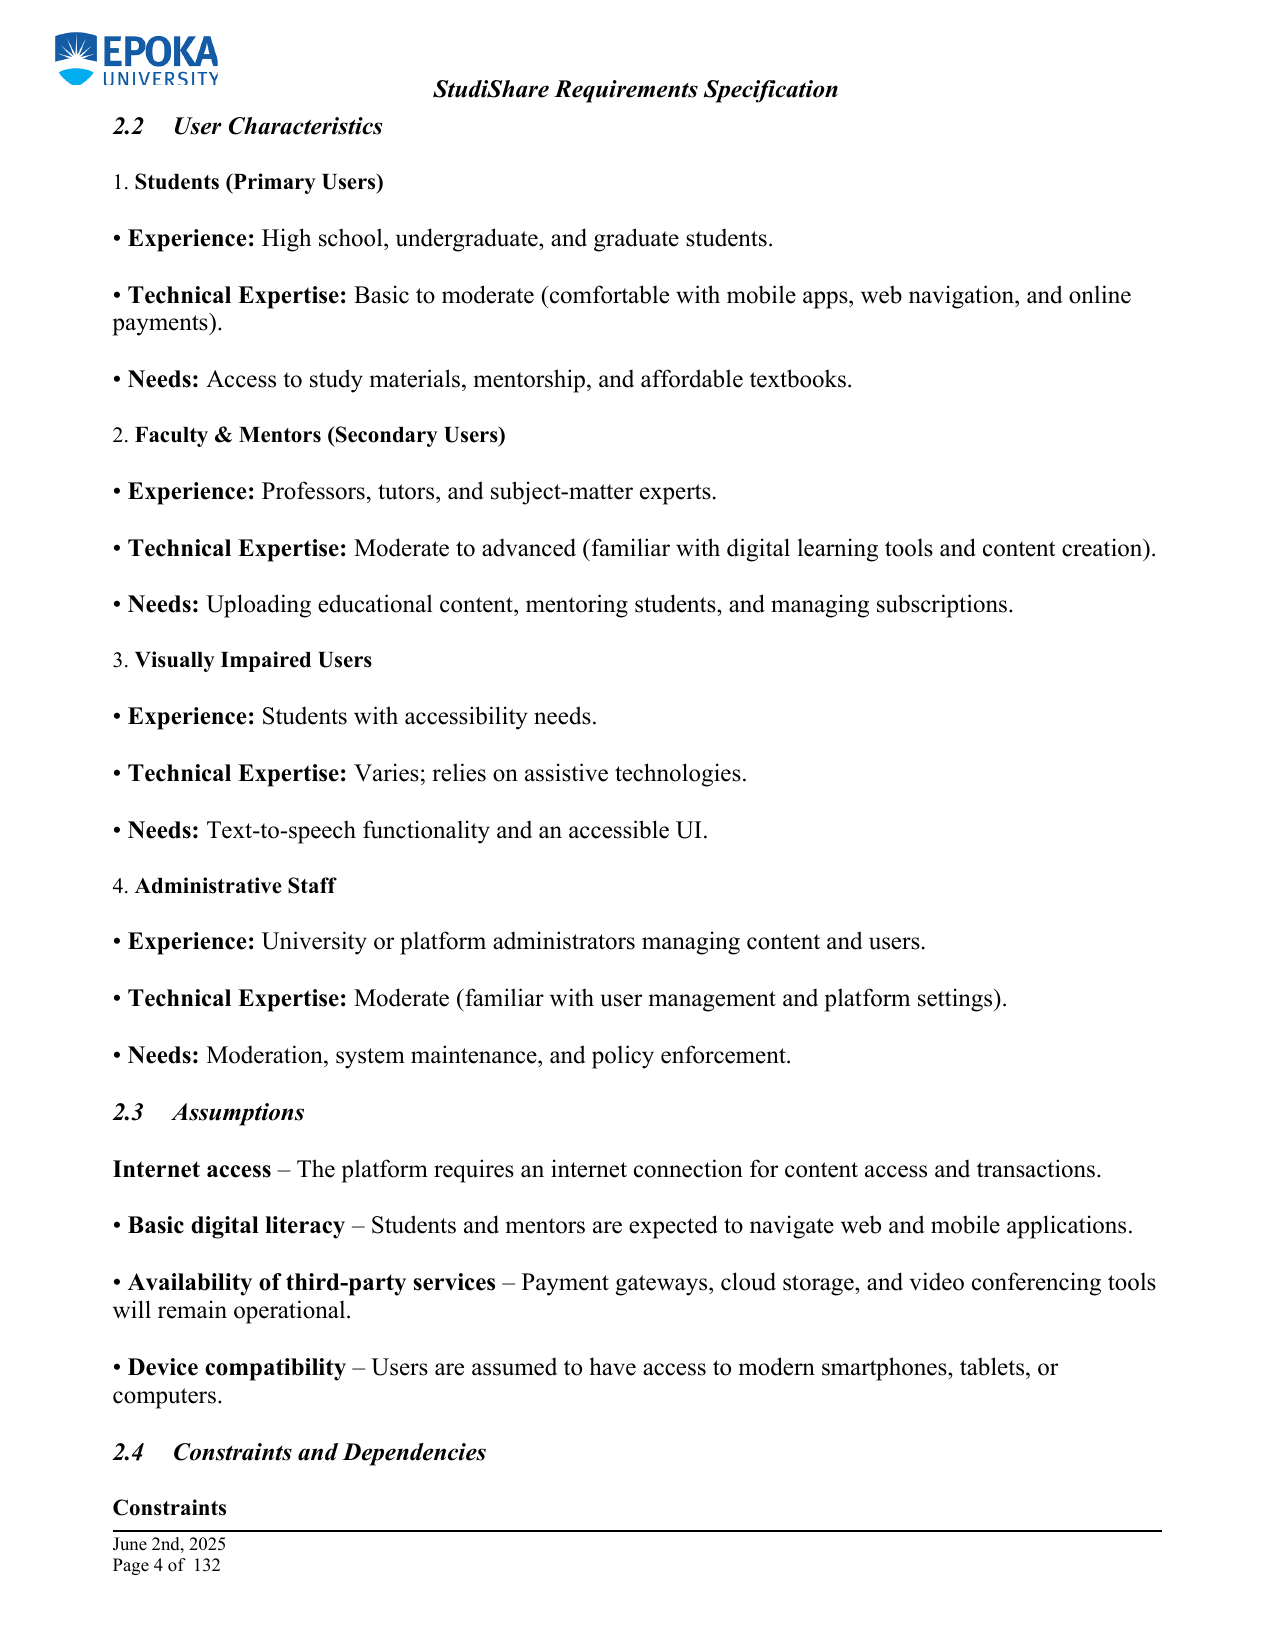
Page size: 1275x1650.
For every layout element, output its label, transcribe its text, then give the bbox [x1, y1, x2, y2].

text • Technical Expertise: Moderate to advanced (familiar with digital learning tools and content creation). [112, 534, 1162, 561]
text Constraints [112, 1494, 1162, 1520]
text • Needs: Uploading educational content, mentoring students, and managing subscriptions. [112, 591, 1162, 618]
subtitle Assumptions [112, 1098, 1162, 1126]
text • Basic digital literacy – Students and mentors are expected to navigate web and mobile applications. [112, 1212, 1162, 1239]
text • Experience: University or platform administrators managing content and users. [112, 927, 1162, 955]
text 4. Administrative Staff [112, 873, 1162, 898]
text • Needs: Moderation, system maintenance, and policy enforcement. [112, 1041, 1162, 1069]
text • Technical Expertise: Moderate (familiar with user management and platform settings). [112, 984, 1162, 1012]
text 3. Visually Impaired Users [112, 647, 1162, 673]
text • Device compatibility – Users are assumed to have access to modern smartphones, tablets, or computers. [112, 1353, 1162, 1408]
text • Availability of third-party services – Payment gateways, cloud storage, and video conferencing tools will remain operational. [112, 1268, 1162, 1324]
text 2. Faculty & Mentors (Secondary Users) [112, 422, 1162, 448]
text • Technical Expertise: Basic to moderate (comfortable with mobile apps, web navigation, and online payments). [112, 281, 1162, 336]
text Internet access – The platform requires an internet connection for content access and transactions. [112, 1155, 1162, 1182]
text • Experience: Students with accessibility needs. [112, 702, 1162, 730]
text • Experience: High school, undergraduate, and graduate students. [112, 224, 1162, 252]
text 1. Students (Primary Users) [112, 169, 1162, 195]
picture [55, 32, 218, 85]
text • Needs: Access to study materials, mentorship, and affordable textbooks. [112, 365, 1162, 393]
subtitle User Characteristics [112, 112, 1162, 140]
text • Technical Expertise: Varies; relies on assistive technologies. [112, 759, 1162, 787]
subtitle Constraints and Dependencies [112, 1438, 1162, 1465]
text • Needs: Text-to-speech functionality and an accessible UI. [112, 816, 1162, 843]
text • Experience: Professors, tutors, and subject-matter experts. [112, 477, 1162, 504]
